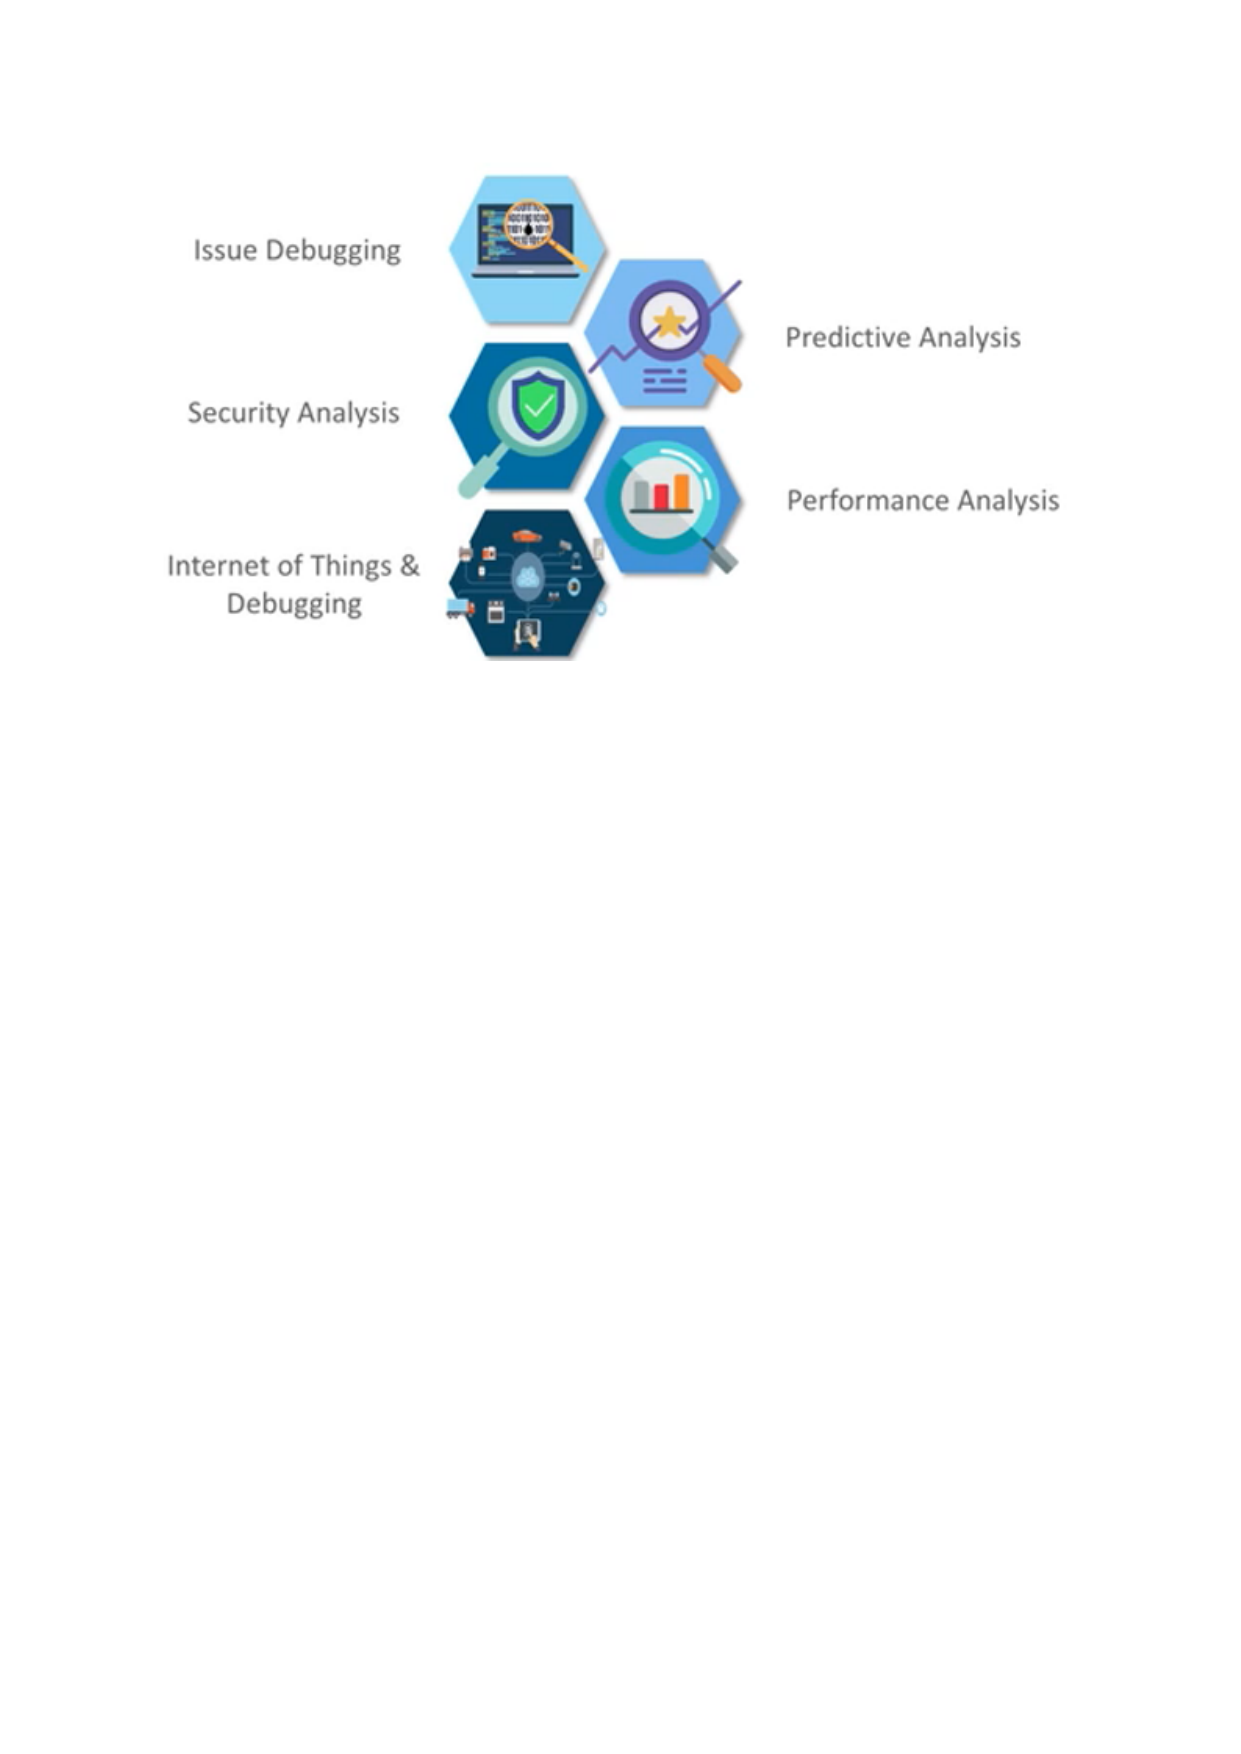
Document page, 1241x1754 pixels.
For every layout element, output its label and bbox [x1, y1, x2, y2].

picture [150, 150, 1077, 661]
